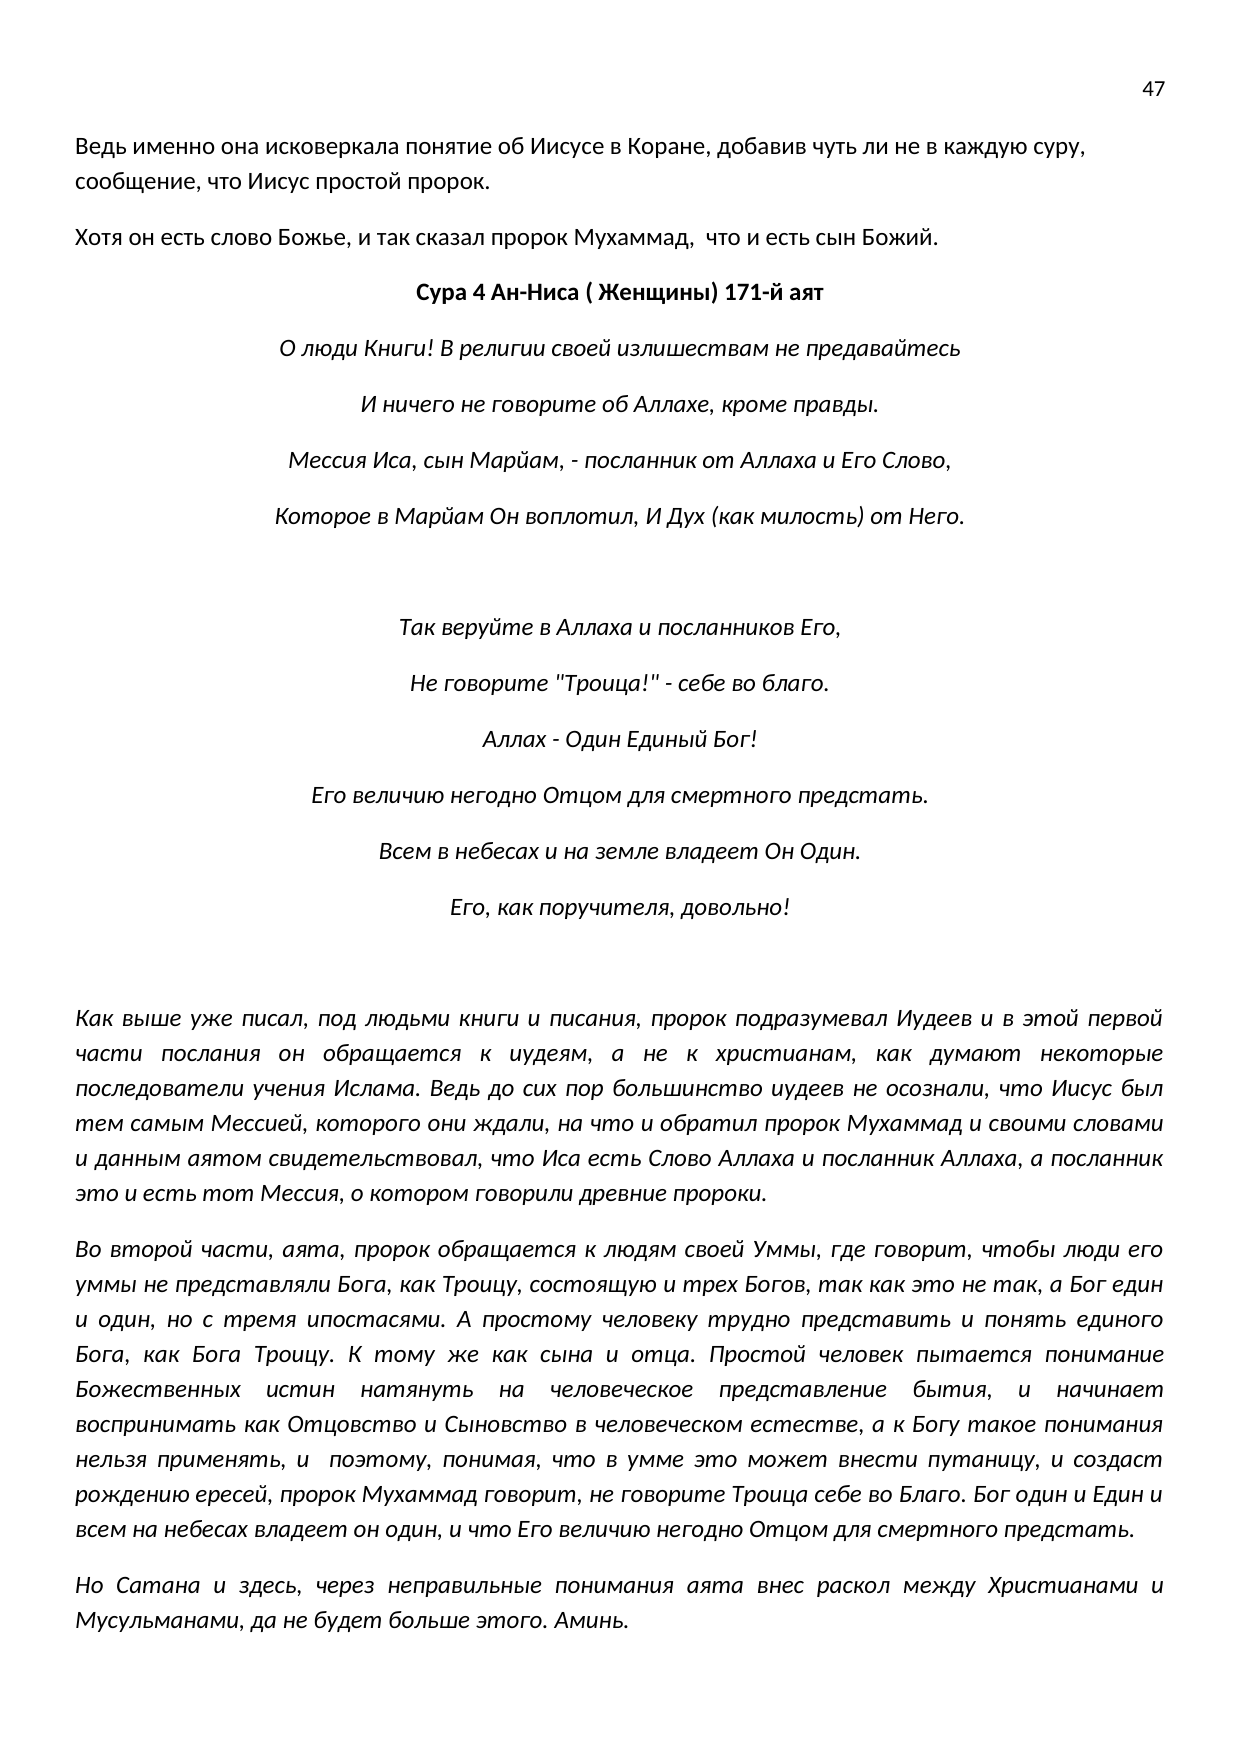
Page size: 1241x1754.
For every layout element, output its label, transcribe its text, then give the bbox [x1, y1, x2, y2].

text Его, как поручителя, довольно! [75, 891, 1165, 921]
text Мессия Иса, сын Марйам, - посланник от Аллаха и Его Слово, [75, 444, 1165, 474]
text Ведь именно она исковеркала понятие об Иисусе в Коране, добавив чуть ли не в каждую суру, сообщение, что Иисус простой пророк. [75, 130, 1165, 195]
text Как выше уже писал, под людьми книги и писания, пророк подразумевал Иудеев и в этой первой части послания он обращается к иудеям, а не к христианам, как думают некоторые последователи учения Ислама. Ведь до сих пор большинство иудеев не осознали, что Иисус был тем самым Мессией, которого они ждали, на что и обратил пророк Мухаммад и своими словами и данным аятом свидетельствовал, что Иса есть Слово Аллаха и посланник Аллаха, а посланник это и есть тот Мессия, о котором говорили древние пророки. [75, 1002, 1165, 1208]
text И ничего не говорите об Аллахе, кроме правды. [75, 388, 1165, 419]
text Его величию негодно Отцом для смертного предстать. [75, 779, 1165, 809]
text О люди Книги! В религии своей излишествам не предавайтесь [75, 332, 1165, 363]
text Не говорите "Троица!" - себе во благо. [75, 667, 1165, 698]
text Так веруйте в Аллаха и посланников Его, [75, 611, 1165, 642]
text Но Сатана и здесь, через неправильные понимания аята внес раскол между Христианами и Мусульманами, да не будет больше этого. Аминь. [75, 1569, 1165, 1634]
text Которое в Марйам Он воплотил, И Дух (как милость) от Него. [75, 500, 1165, 530]
text Хотя он есть слово Божье, и так сказал пророк Мухаммад, что и есть сын Божий. [75, 221, 1165, 251]
text Сура 4 Ан-Ниса ( Женщины) 171-й аят [75, 276, 1165, 307]
text Аллах - Один Единый Бог! [75, 723, 1165, 754]
text Всем в небесах и на земле владеет Он Один. [75, 835, 1165, 865]
text Во второй части, аята, пророк обращается к людям своей Уммы, где говорит, чтобы люди его уммы не представляли Бога, как Троицу, состоящую и трех Богов, так как это не так, а Бог един и один, но с тремя ипостасями. А простому человеку трудно представить и понять единого Бога, как Бога Троицу. К тому же как сына и отца. Простой человек пытается понимание Божественных истин натянуть на человеческое представление бытия, и начинает воспринимать как Отцовство и Сыновство в человеческом естестве, а к Богу такое понимания нельзя применять, и поэтому, понимая, что в умме это может внести путаницу, и создаст рождению ересей, пророк Мухаммад говорит, не говорите Троица себе во Благо. Бог один и Един и всем на небесах владеет он один, и что Его величию негодно Отцом для смертного предстать. [75, 1233, 1165, 1544]
